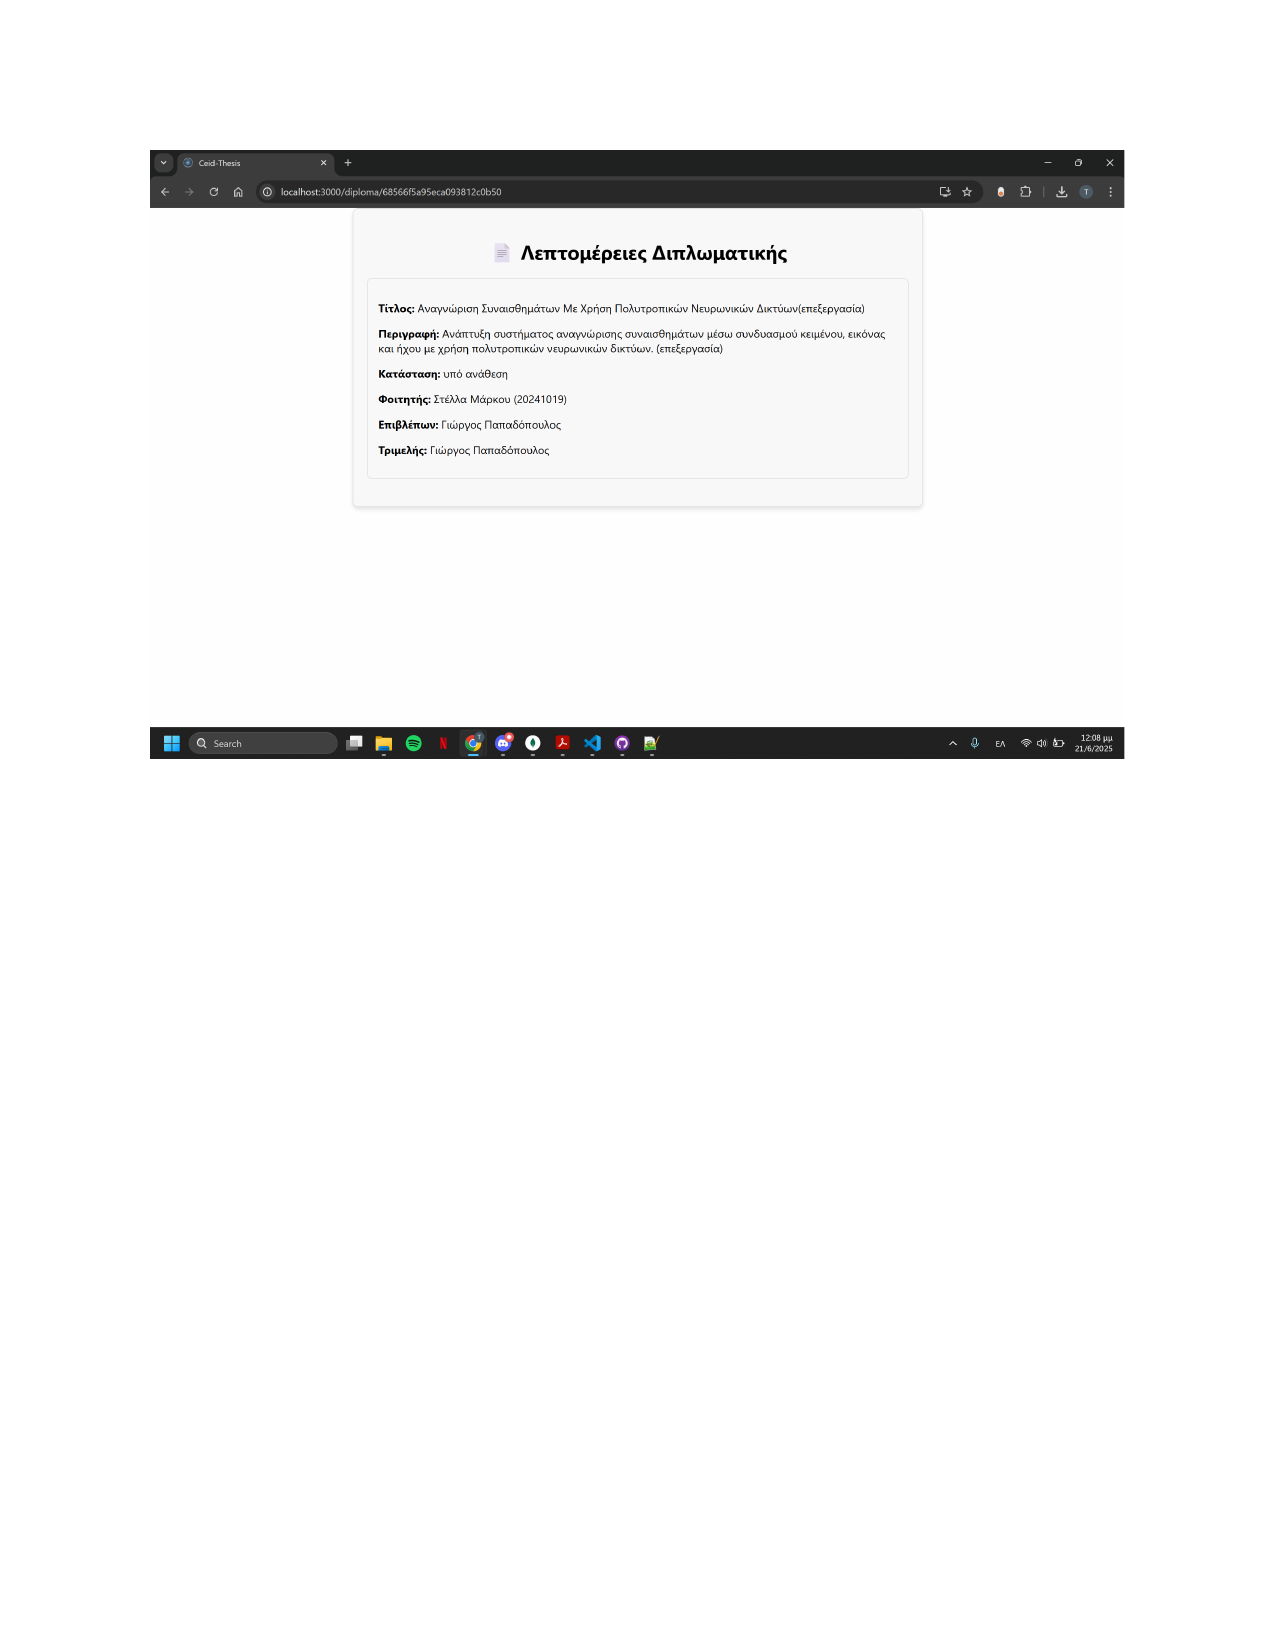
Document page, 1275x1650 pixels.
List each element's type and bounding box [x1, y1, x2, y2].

picture [150, 150, 1125, 759]
